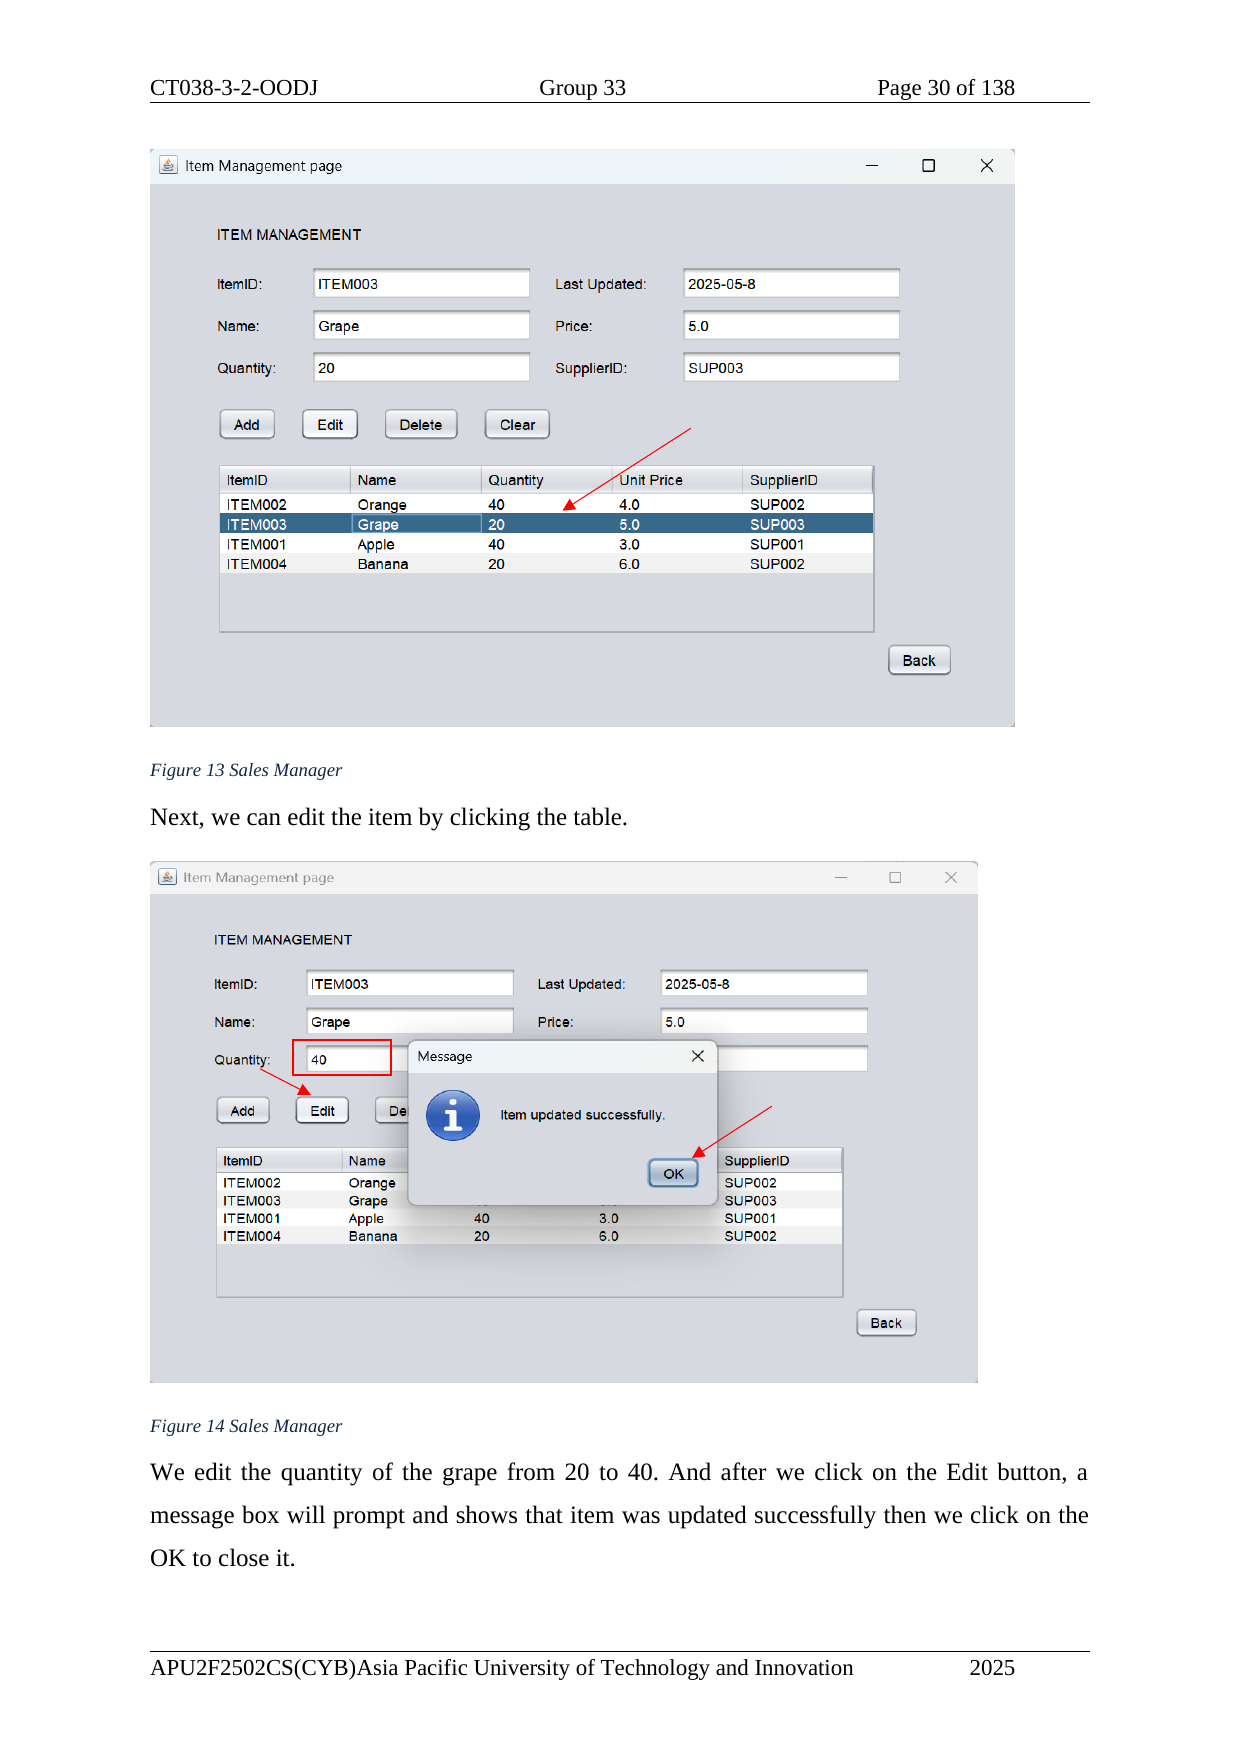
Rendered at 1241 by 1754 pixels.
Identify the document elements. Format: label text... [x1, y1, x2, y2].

picture [150, 861, 978, 1383]
picture [150, 149, 1015, 727]
text Figure 14 Sales Manager [150, 1414, 1090, 1436]
text We edit the quantity of the grape from 20 to 40. And after we click on the Edit button, a message box will prompt and shows that item was updated successfully then we click on the OK to close it. [150, 1457, 1090, 1572]
text Next, we can edit the item by clicking the table. [150, 802, 1090, 830]
text Figure 13 Sales Manager [150, 759, 1090, 781]
